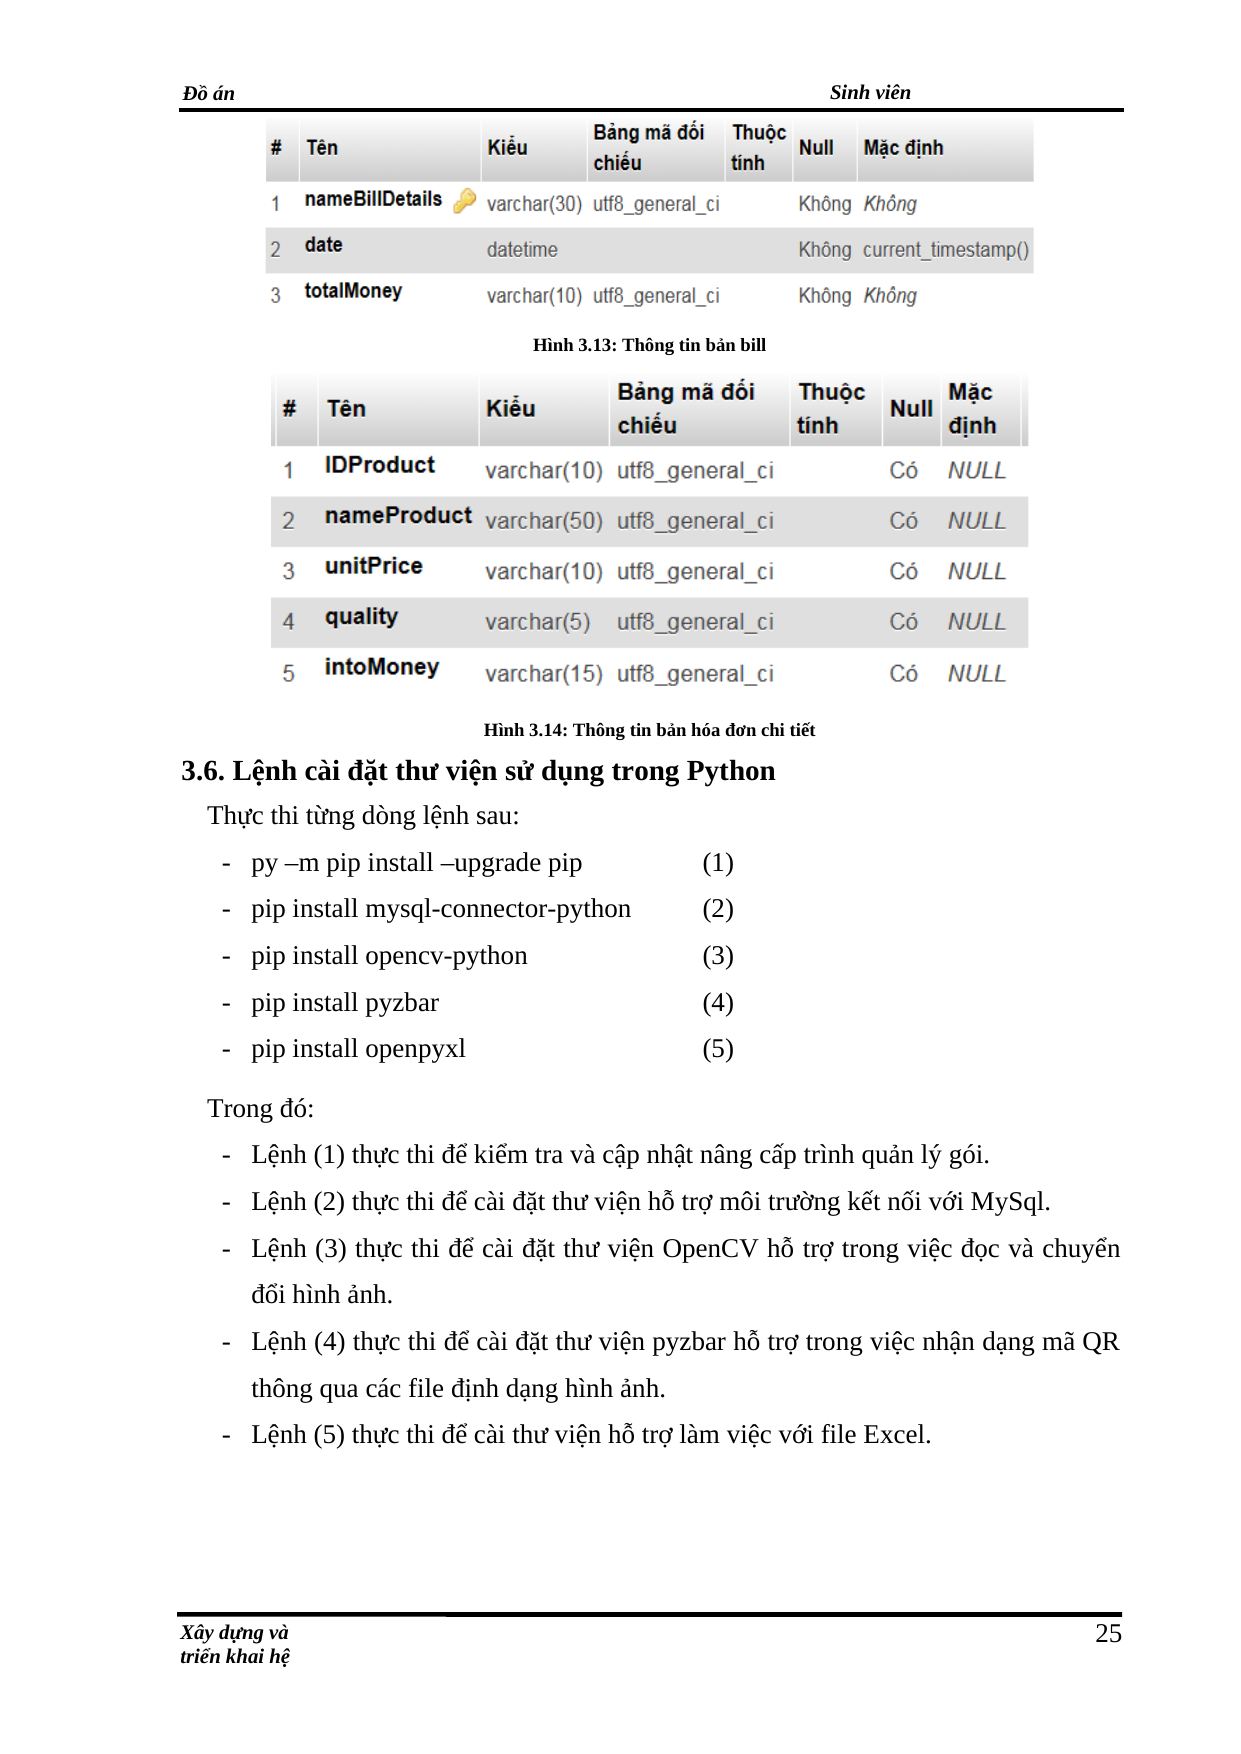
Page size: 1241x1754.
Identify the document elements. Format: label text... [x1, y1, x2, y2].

text Lệnh (1) thực thi để kiểm tra và cập nhật nâng cấp trình quản lý gói. [222, 1138, 1122, 1169]
text pip install pyzbar (4) [222, 986, 1122, 1017]
text pip install opencv-python (3) [222, 939, 1122, 970]
text Lệnh (4) thực thi để cài đặt thư viện pyzbar hỗ trợ trong việc nhận dạng mã QR thông qua các file định dạng hình ảnh. [222, 1325, 1122, 1403]
text Thực thi từng dòng lệnh sau: [177, 799, 1122, 830]
picture [265, 118, 1034, 322]
text Trong đó: [177, 1092, 1122, 1123]
text Lệnh (3) thực thi để cài đặt thư viện OpenCV hỗ trợ trong việc đọc và chuyển đổi hình ảnh. [222, 1232, 1122, 1309]
text Hình 3.13: Thông tin bản bill [177, 334, 1122, 356]
text Hình 3.14: Thông tin bản hóa đơn chi tiết [177, 719, 1122, 741]
text pip install mysql-connector-python (2) [222, 892, 1122, 924]
text pip install openpyxl (5) [222, 1032, 1122, 1064]
picture [271, 372, 1029, 707]
text Lệnh (5) thực thi để cài thư viện hỗ trợ làm việc với file Excel. [222, 1418, 1122, 1449]
text Lệnh cài đặt thư viện sử dụng trong Python [207, 753, 1122, 787]
text py –m pip install –upgrade pip (1) [222, 846, 1122, 877]
text Lệnh (2) thực thi để cài đặt thư viện hỗ trợ môi trường kết nối với MySql. [222, 1185, 1122, 1216]
